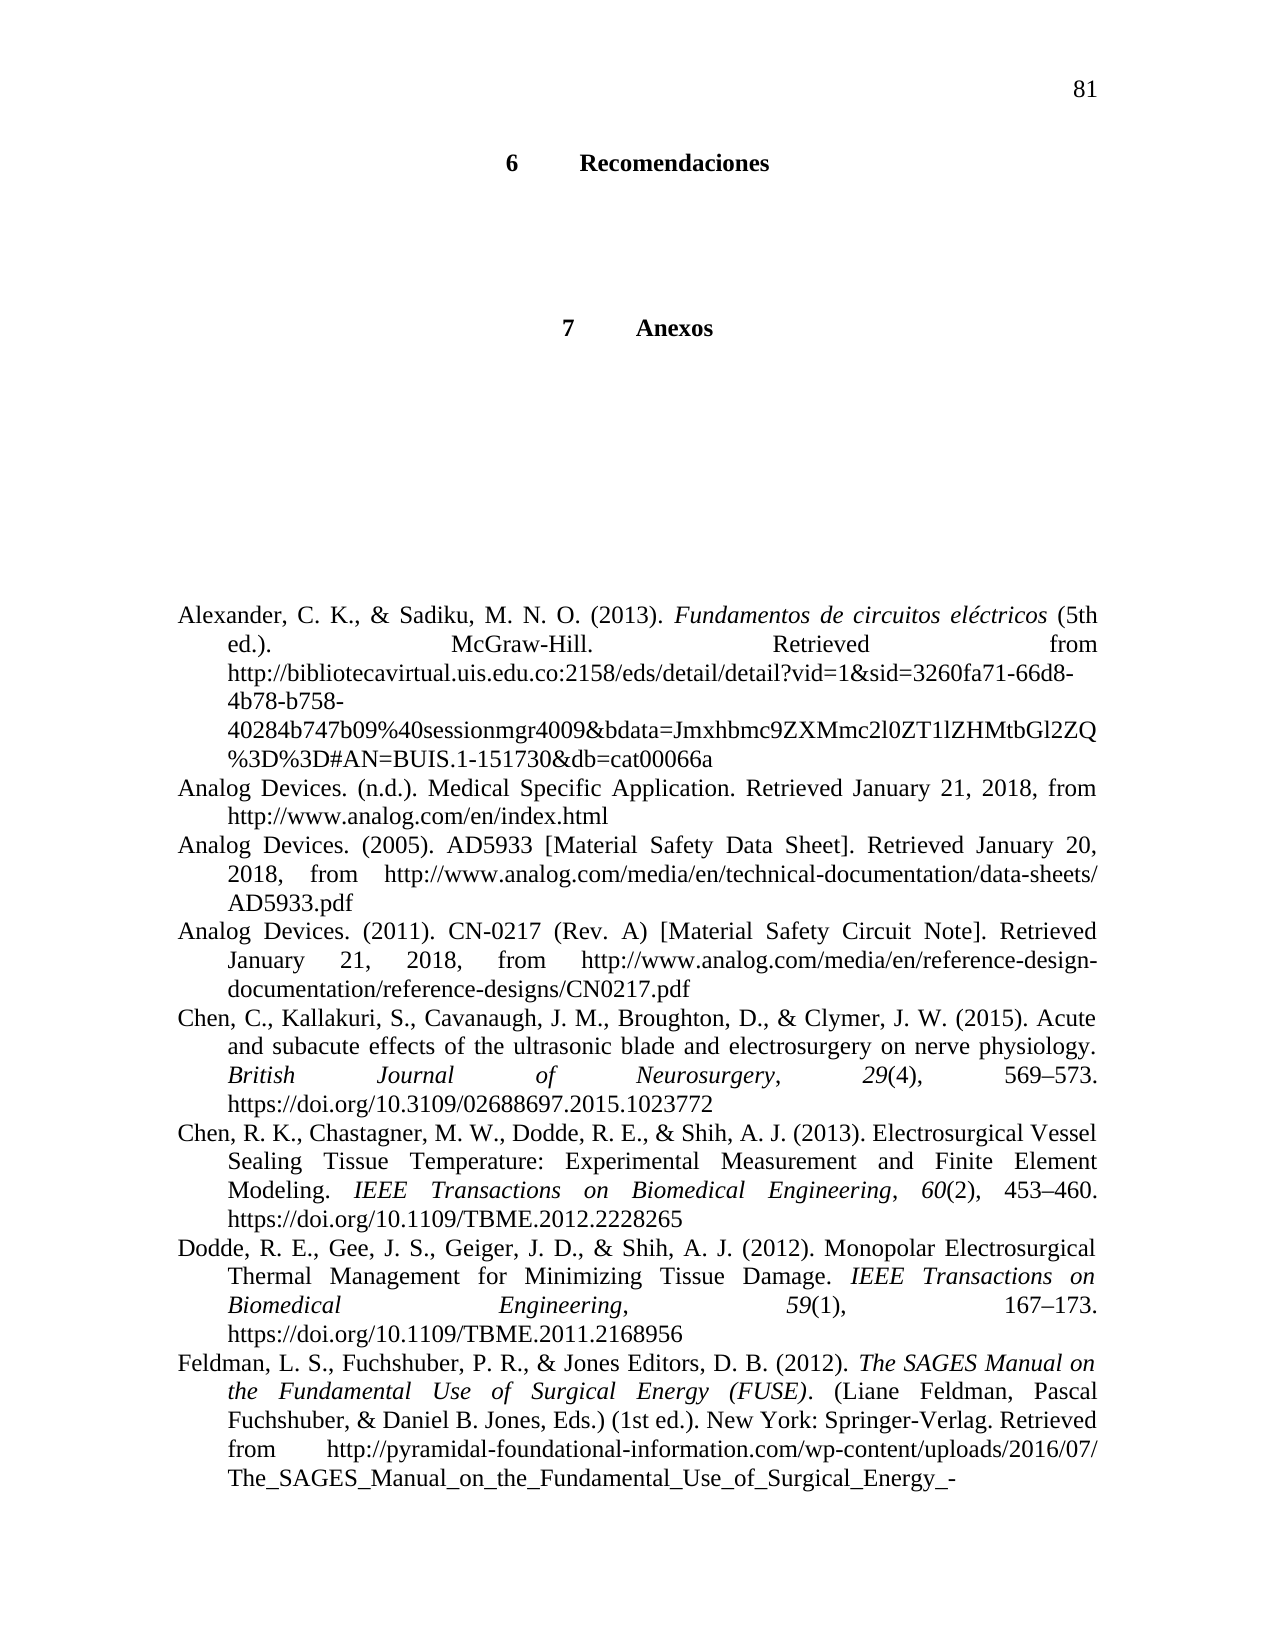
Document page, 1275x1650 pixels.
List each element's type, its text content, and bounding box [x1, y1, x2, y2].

text Chen, R. K., Chastagner, M. W., Dodde, R. E., & Shih, A. J. (2013). Electrosurgical Vessel Sealing Tissue Temperature: Experimental Measurement and Finite Element Modeling. IEEE Transactions on Biomedical Engineering, 60(2), 453–460. https://doi.org/10.1109/TBME.2012.2228265 [177, 1118, 1098, 1233]
subtitle Anexos [177, 313, 1098, 341]
subtitle Recomendaciones [177, 148, 1098, 176]
text Chen, C., Kallakuri, S., Cavanaugh, J. M., Broughton, D., & Clymer, J. W. (2015). Acute and subacute effects of the ultrasonic blade and electrosurgery on nerve physiology. British Journal of Neurosurgery, 29(4), 569–573. https://doi.org/10.3109/02688697.2015.1023772 [177, 1003, 1098, 1118]
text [177, 1348, 1098, 1491]
text Alexander, C. K., & Sadiku, M. N. O. (2013). Fundamentos de circuitos eléctricos (5th ed.). McGraw-Hill. Retrieved from http://bibliotecavirtual.uis.edu.co:2158/eds/detail/detail?vid=1&sid=3260fa71-66d8-4b78-b758-40284b747b09%40sessionmgr4009&bdata=Jmxhbmc9ZXMmc2l0ZT1lZHMtbGl2ZQ%3D%3D#AN=BUIS.1-151730&db=cat00066a [177, 600, 1098, 773]
text Dodde, R. E., Gee, J. S., Geiger, J. D., & Shih, A. J. (2012). Monopolar Electrosurgical Thermal Management for Minimizing Tissue Damage. IEEE Transactions on Biomedical Engineering, 59(1), 167–173. https://doi.org/10.1109/TBME.2011.2168956 [177, 1233, 1098, 1348]
text Analog Devices. (2005). AD5933 [Material Safety Data Sheet]. Retrieved January 20, 2018, from http://www.analog.com/media/en/technical-documentation/data-sheets/AD5933.pdf [177, 830, 1098, 916]
text Analog Devices. (2011). CN-0217 (Rev. A) [Material Safety Circuit Note]. Retrieved January 21, 2018, from http://www.analog.com/media/en/reference-design-documentation/reference-designs/CN0217.pdf [177, 916, 1098, 1003]
text Analog Devices. (n.d.). Medical Specific Application. Retrieved January 21, 2018, from http://www.analog.com/en/index.html [177, 773, 1098, 830]
